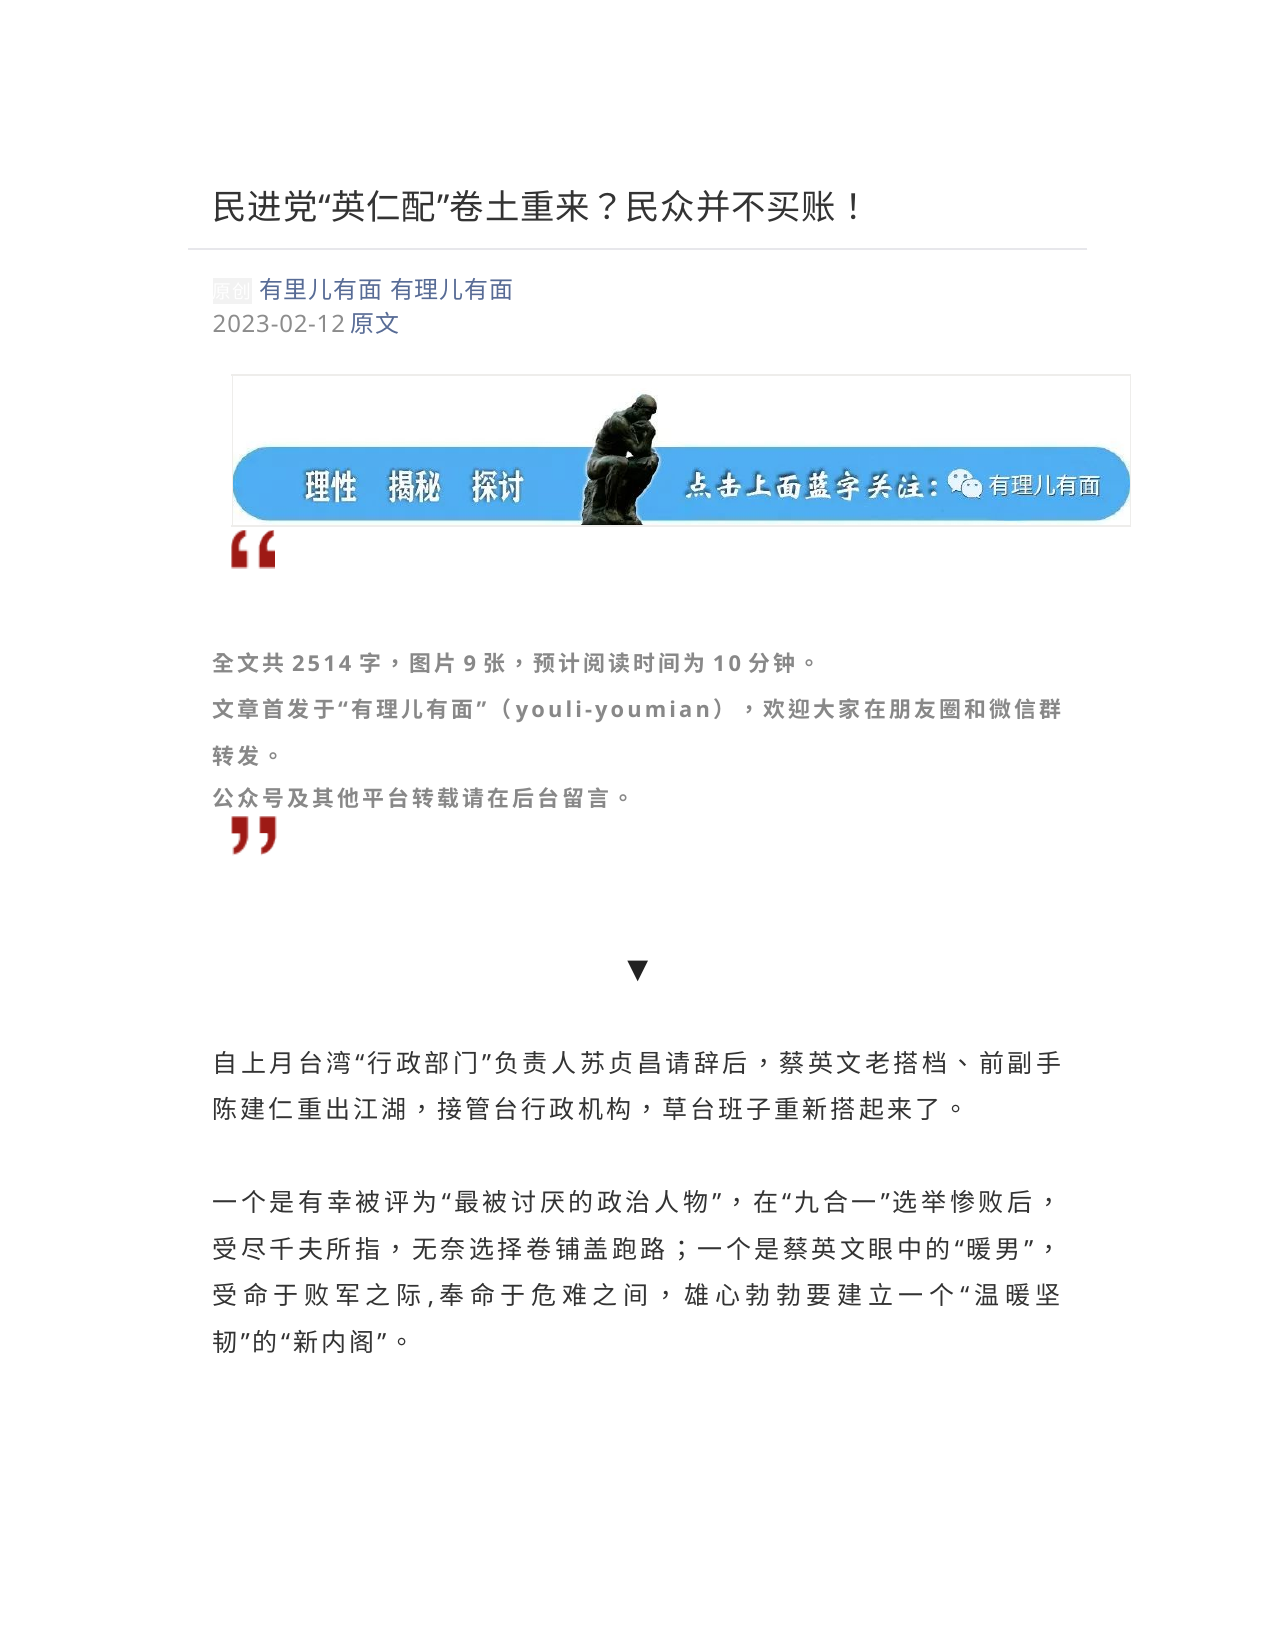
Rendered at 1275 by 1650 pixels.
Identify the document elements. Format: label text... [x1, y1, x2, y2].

text 2023-02-12原文 发表于 [212, 306, 1062, 340]
picture [233, 376, 1130, 525]
text 全文共2514字，图片9张，预计阅读时间为10分钟。 [212, 635, 1062, 677]
list 原创 有里儿有面 有理儿有面 [212, 272, 1062, 306]
picture [231, 816, 277, 856]
text 公众号及其他平台转载请在后台留言。 [212, 770, 1062, 813]
title 民进党“英仁配”卷土重来？民众并不买账！ [187, 150, 1087, 250]
text ▼ [212, 940, 1062, 987]
text 一个是有幸被评为“最被讨厌的政治人物”，在“九合一”选举惨败后，受尽千夫所指，无奈选择卷铺盖跑路；一个是蔡英文眼中的“暖男”，受命于败军之际,奉命于危难之间，雄心勃勃要建立一个“温暖坚韧”的“新内阁”。 [212, 1173, 1062, 1358]
text 自上月台湾“行政部门”负责人苏贞昌请辞后，蔡英文老搭档、前副手陈建仁重出江湖，接管台行政机构，草台班子重新搭起来了。 [212, 1033, 1062, 1126]
text 文章首发于“有理儿有面”（youli-youmian），欢迎大家在朋友圈和微信群转发。 [212, 677, 1062, 770]
picture [231, 530, 275, 569]
